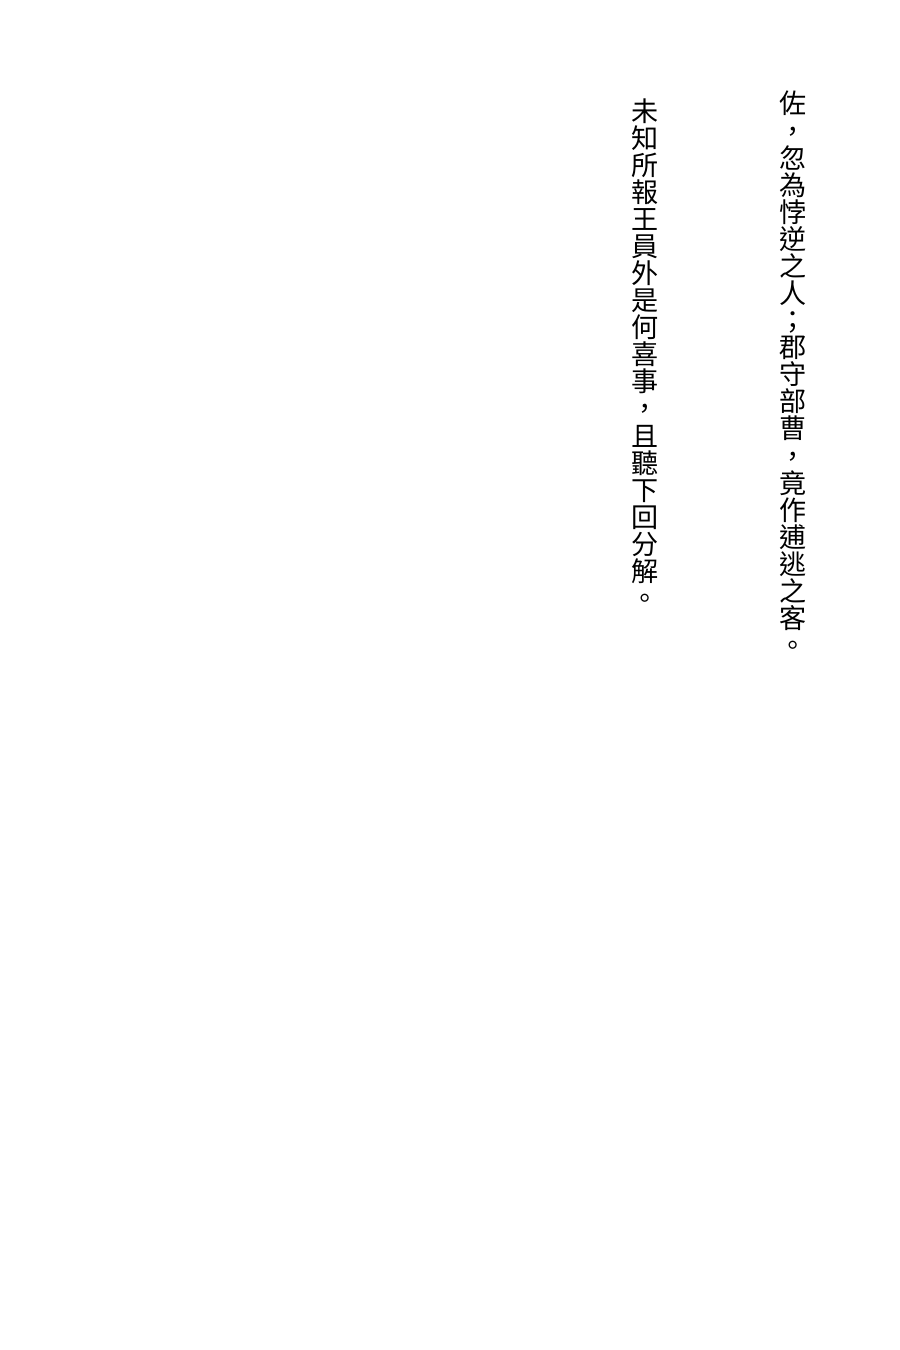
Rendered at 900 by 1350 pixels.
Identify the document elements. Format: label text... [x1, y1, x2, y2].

text 未知所報王員外是何喜事，且聽下回分解。 [583, 90, 704, 1260]
